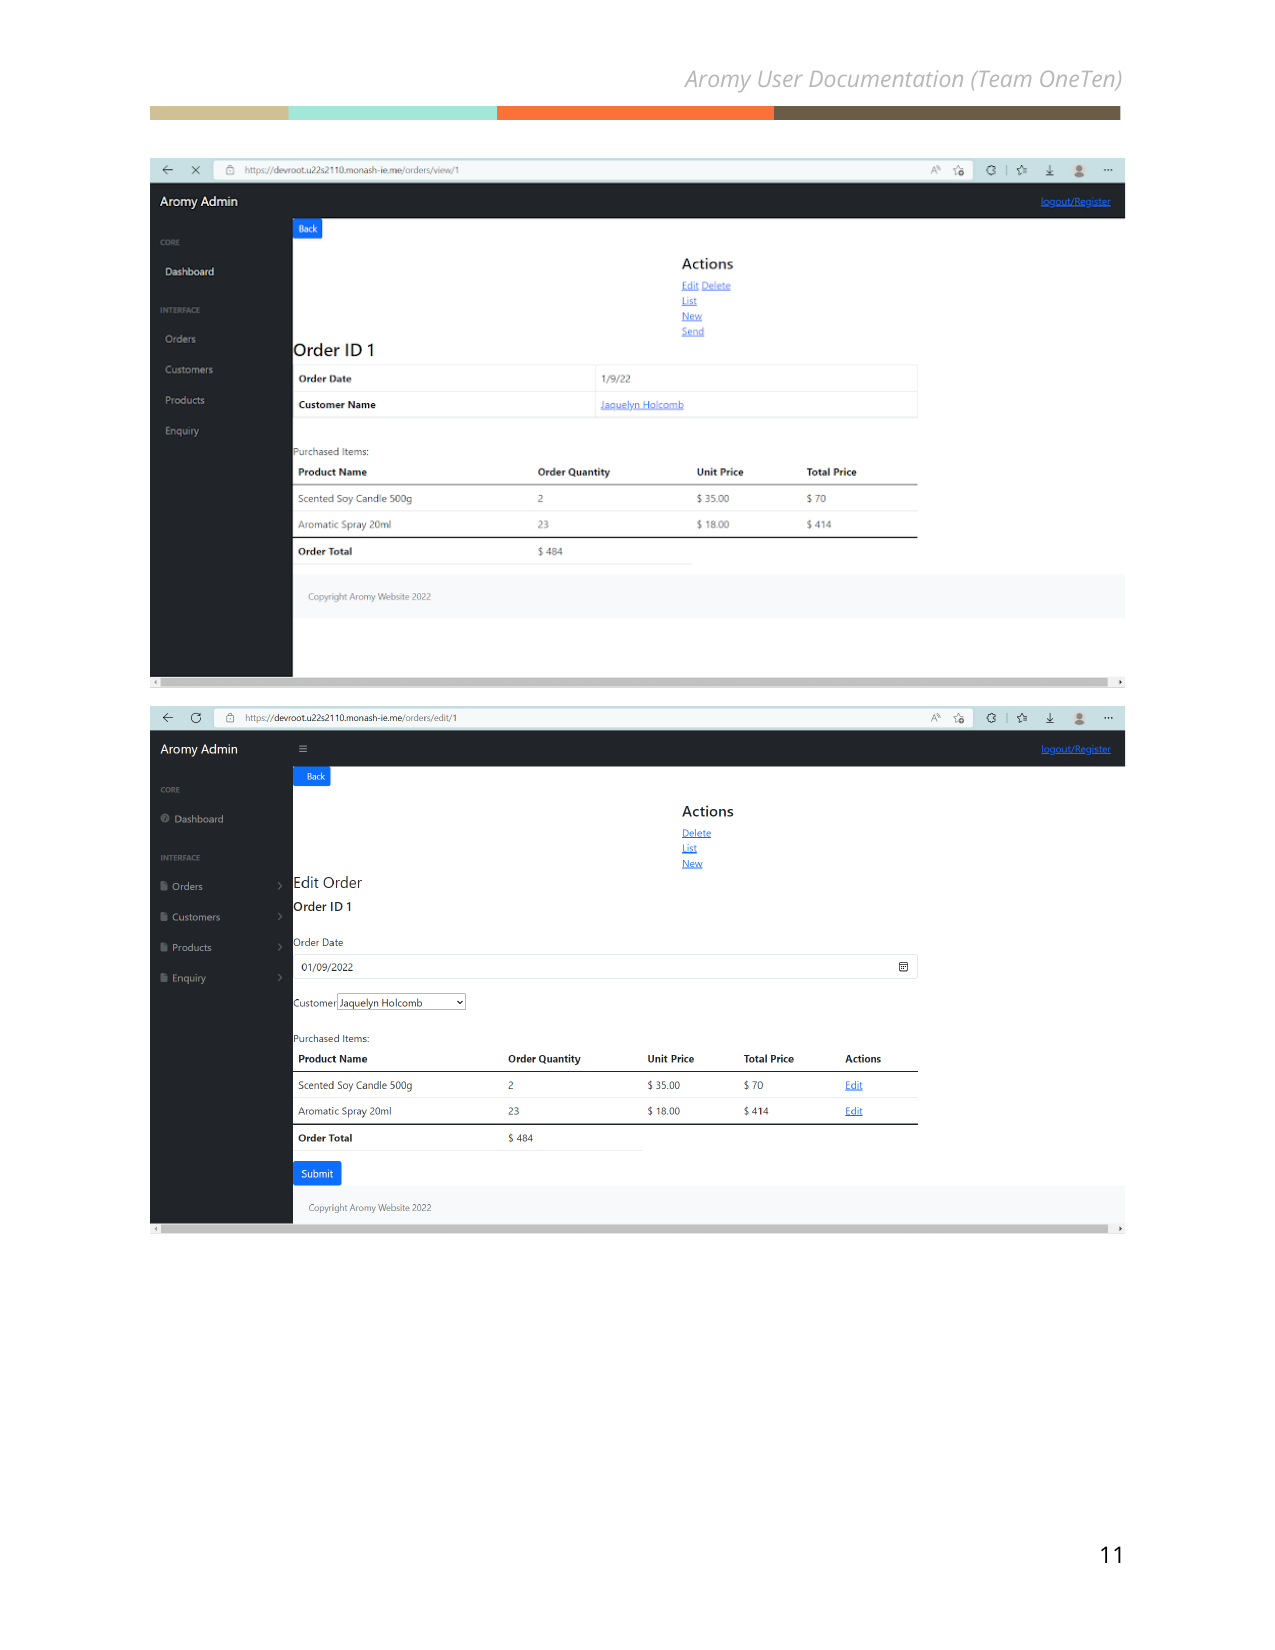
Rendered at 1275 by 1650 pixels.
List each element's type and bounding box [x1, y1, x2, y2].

picture [150, 706, 1125, 1234]
picture [150, 106, 1121, 120]
picture [150, 158, 1125, 688]
